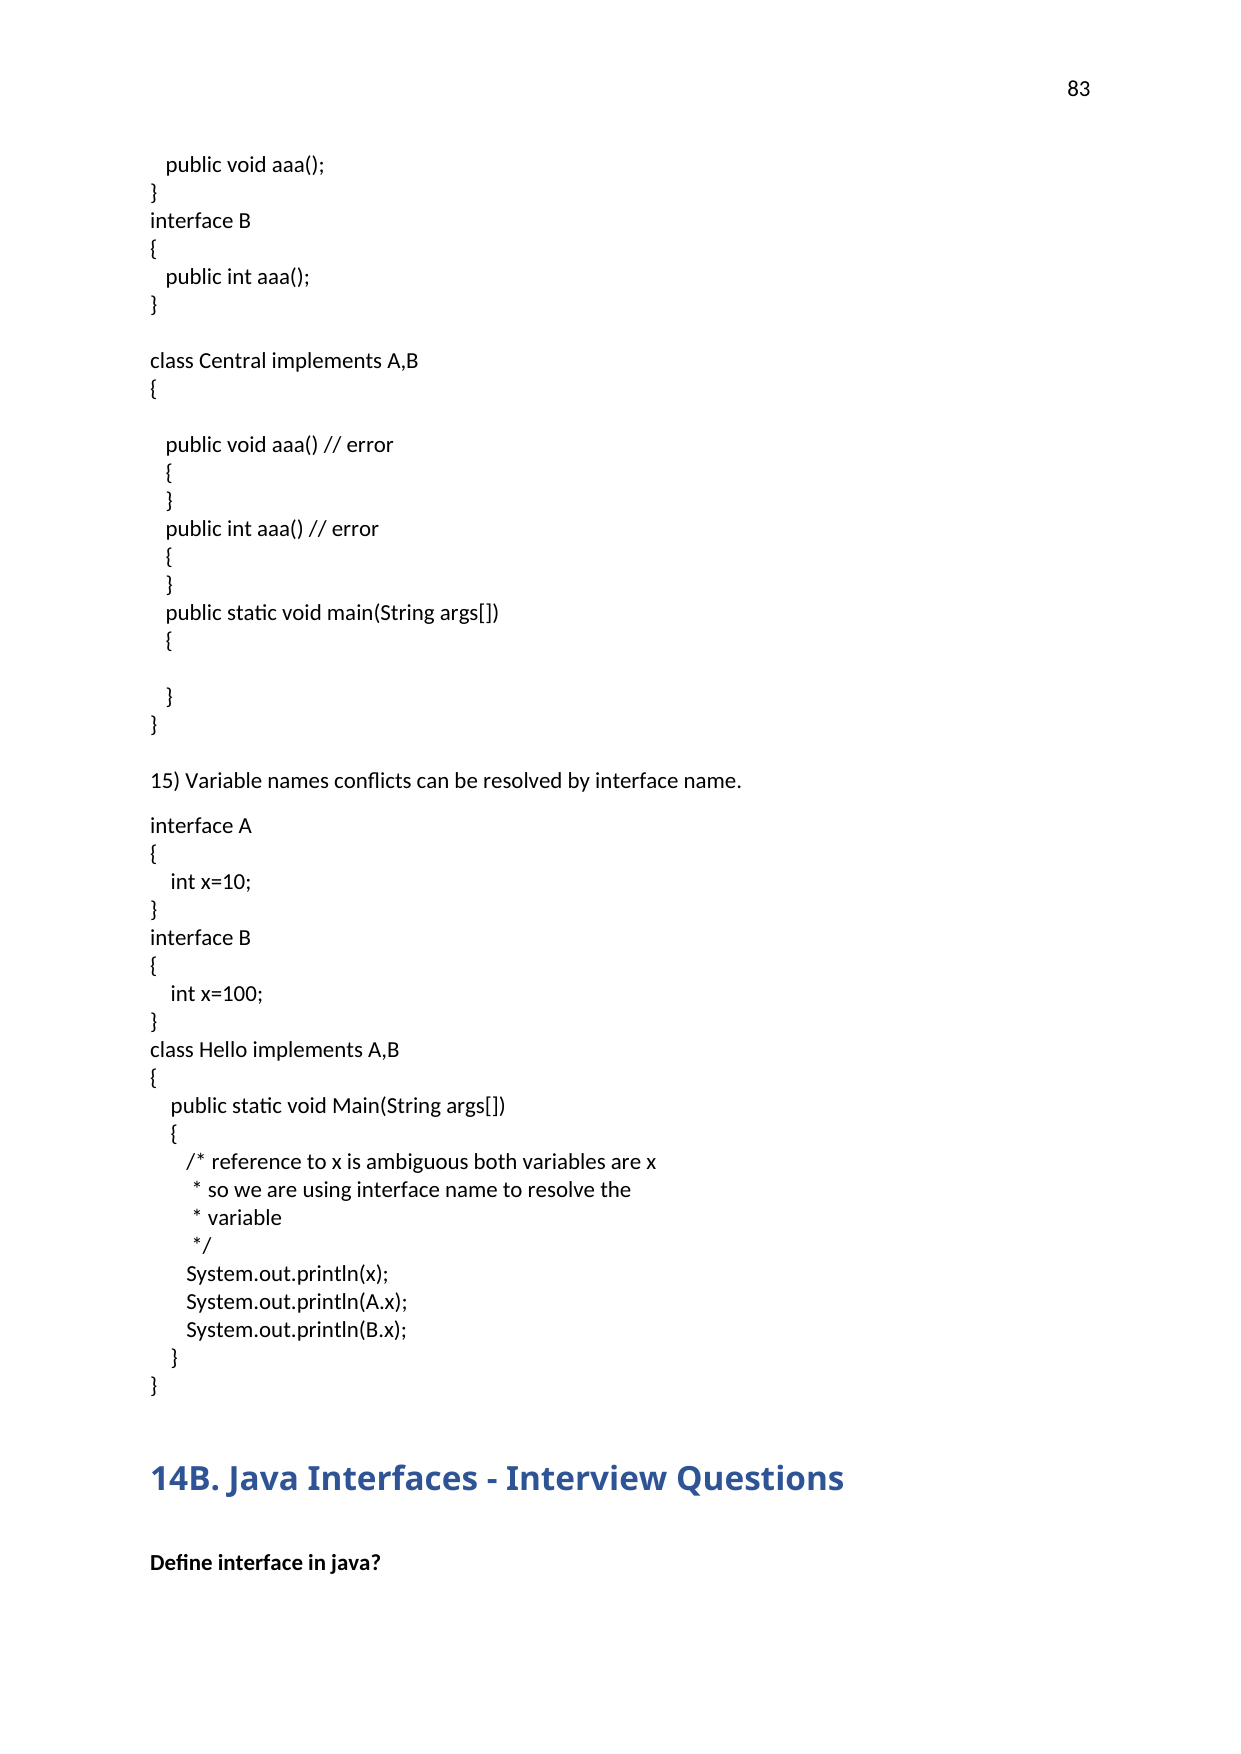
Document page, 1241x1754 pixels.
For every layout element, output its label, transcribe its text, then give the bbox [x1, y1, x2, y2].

text { [150, 626, 1090, 654]
text * so we are using interface name to resolve the [150, 1175, 1090, 1203]
text System.out.println(x); [150, 1259, 1090, 1287]
text } [150, 1372, 1090, 1399]
text System.out.println(A.x); [150, 1287, 1090, 1316]
text Define interface in java? [150, 1548, 1090, 1576]
text public void aaa() // error [150, 430, 1090, 458]
text int x=10; [150, 867, 1090, 895]
text { [150, 234, 1090, 262]
text interface B [150, 206, 1090, 234]
text interface A [150, 811, 1090, 839]
text } [150, 570, 1090, 598]
text { [150, 374, 1090, 402]
text /* reference to x is ambiguous both variables are x [150, 1147, 1090, 1175]
text { [150, 458, 1090, 486]
text { [150, 542, 1090, 570]
text System.out.println(B.x); [150, 1316, 1090, 1343]
text } [150, 895, 1090, 923]
text } [150, 710, 1090, 738]
text } [150, 290, 1090, 318]
text { [150, 1119, 1090, 1147]
text * variable [150, 1203, 1090, 1231]
text interface B [150, 923, 1090, 951]
text */ [150, 1231, 1090, 1259]
text public static void Main(String args[]) [150, 1091, 1090, 1119]
text { [150, 839, 1090, 867]
text 15) Variable names conflicts can be resolved by interface name. [150, 766, 1090, 794]
text public static void main(String args[]) [150, 598, 1090, 626]
text } [150, 1007, 1090, 1035]
text public int aaa(); [150, 262, 1090, 290]
text public int aaa() // error [150, 514, 1090, 542]
text { [150, 1063, 1090, 1091]
text } [150, 682, 1090, 710]
text class Central implements A,B [150, 346, 1090, 374]
text public void aaa(); [150, 150, 1090, 178]
text { [150, 951, 1090, 979]
text } [150, 178, 1090, 206]
subtitle 14B. Java Interfaces - Interview Questions [150, 1455, 1090, 1500]
text int x=100; [150, 979, 1090, 1007]
text } [150, 486, 1090, 514]
text class Hello implements A,B [150, 1035, 1090, 1063]
text } [150, 1343, 1090, 1372]
